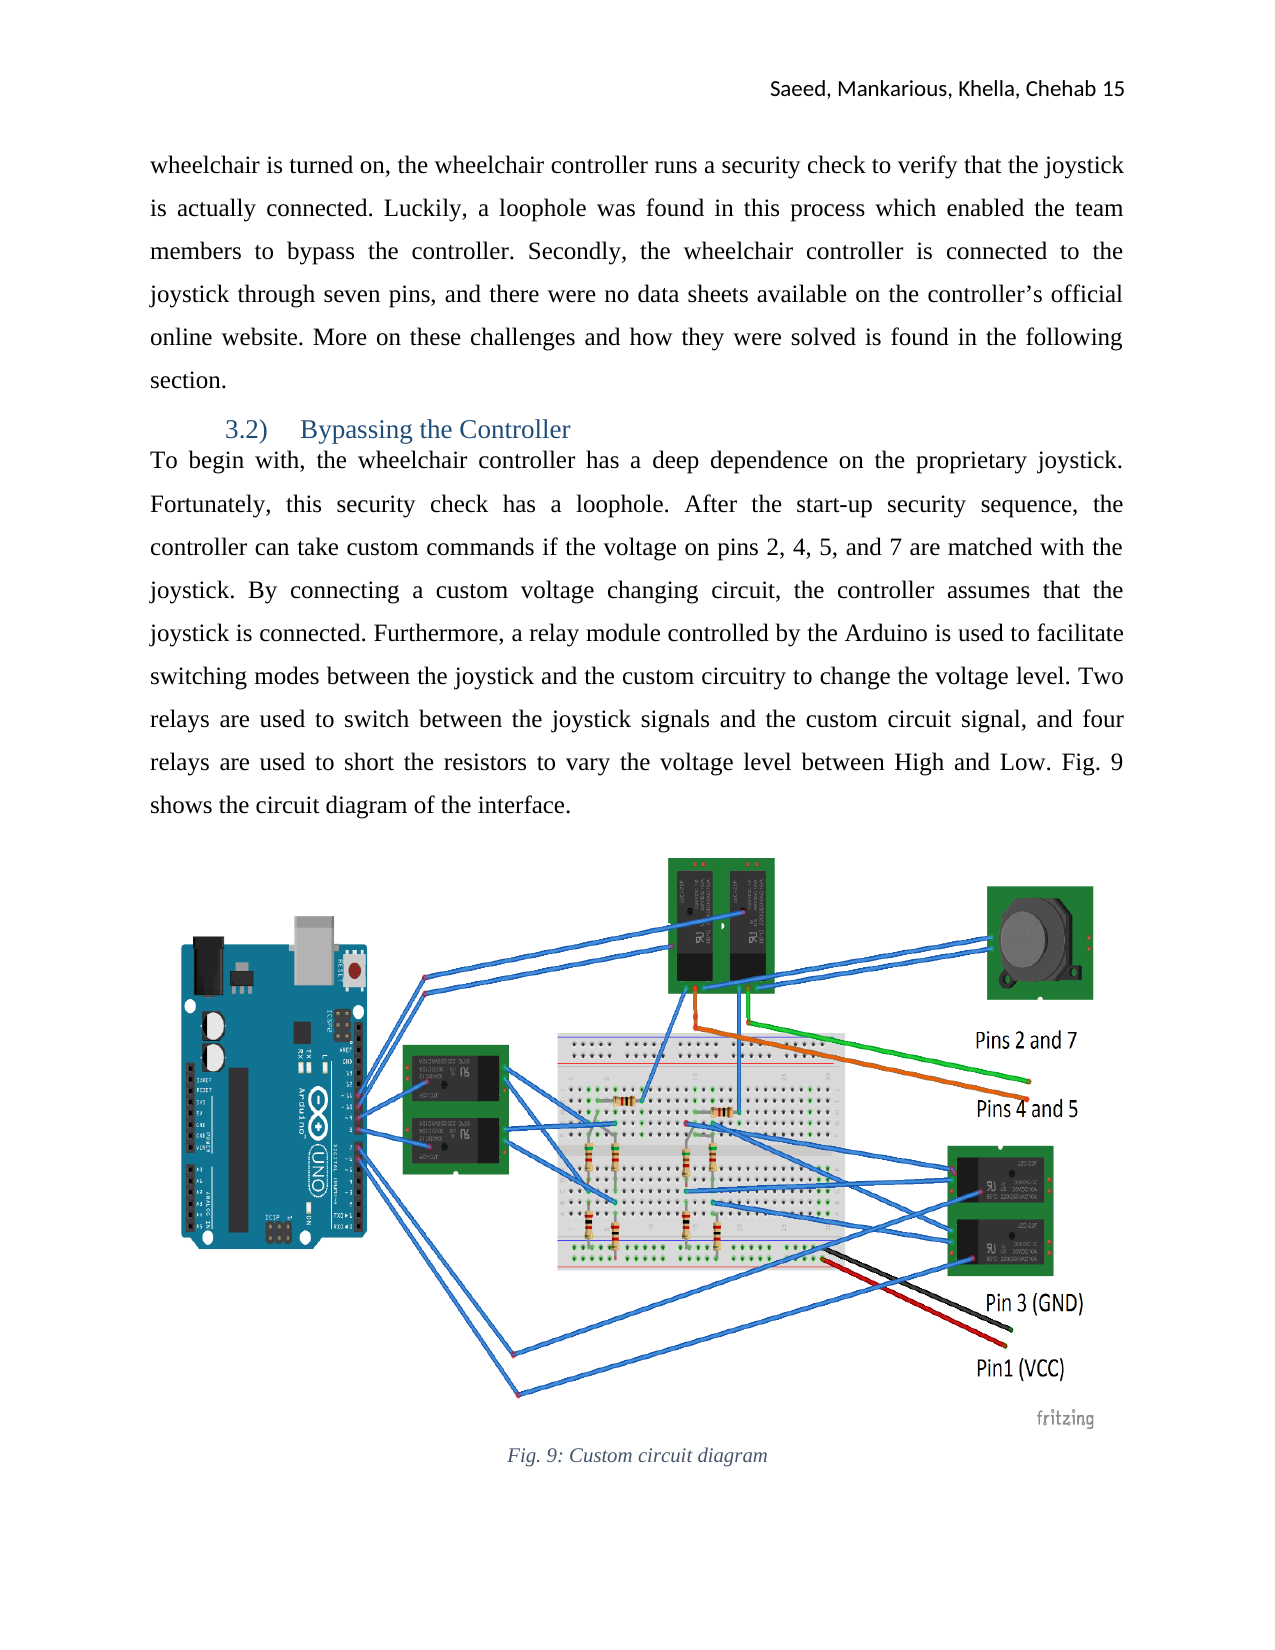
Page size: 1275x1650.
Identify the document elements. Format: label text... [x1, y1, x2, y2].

text To begin with, the wheelchair controller has a deep dependence on the proprietary joystick. Fortunately, this security check has a loophole. After the start-up security sequence, the controller can take custom commands if the voltage on pins 2, 4, 5, and 7 are matched with the joystick. By connecting a custom voltage changing circuit, the controller assumes that the joystick is connected. Furthermore, a relay module controlled by the Arduino is used to facilitate switching modes between the joystick and the custom circuitry to change the voltage level. Two relays are used to switch between the joystick signals and the custom circuit signal, and four relays are used to short the resistors to vary the voltage level between High and Low. Fig. 9 shows the circuit diagram of the interface. [150, 446, 1125, 819]
picture [181, 858, 1094, 1429]
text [150, 150, 1125, 394]
text Fig. 9: Custom circuit diagram [150, 1442, 1125, 1467]
subtitle 3.2) Bypassing the Controller [150, 413, 1125, 444]
